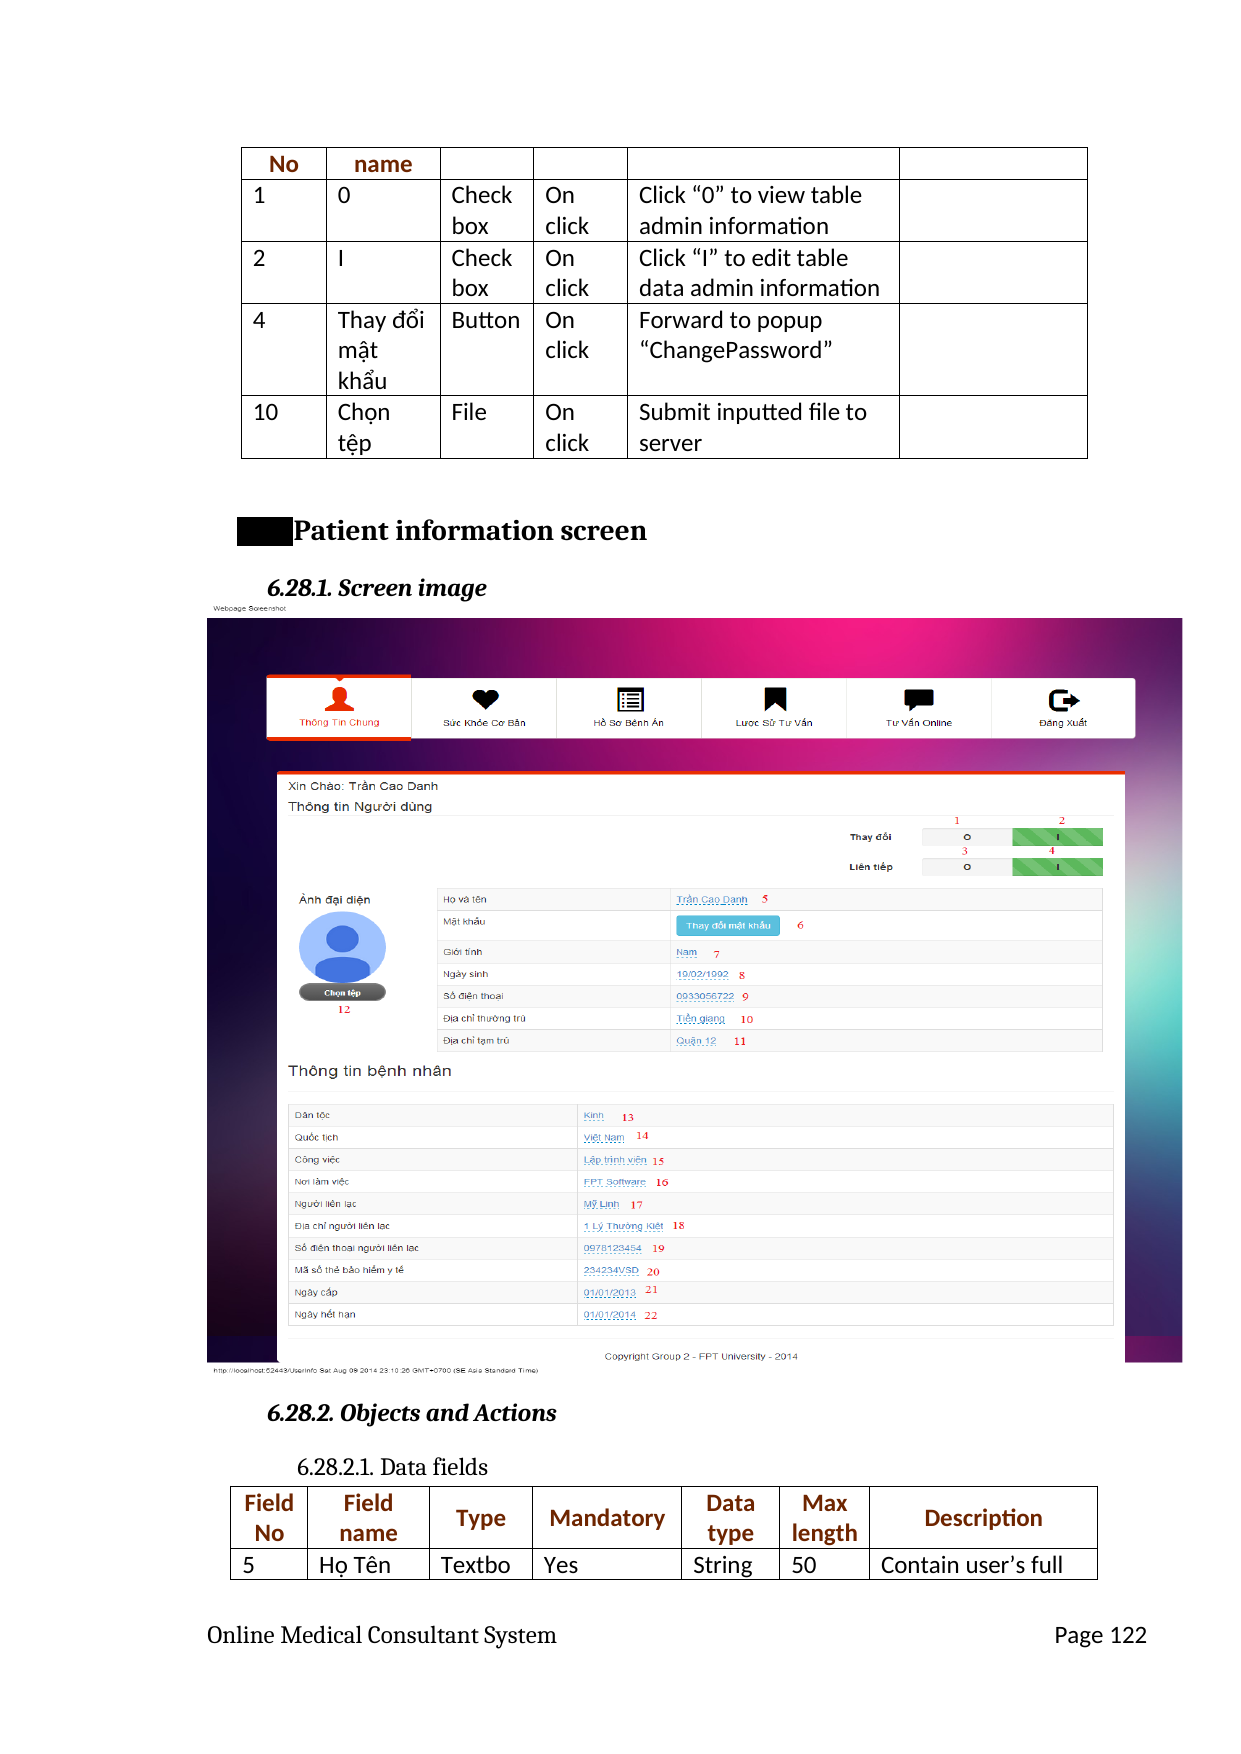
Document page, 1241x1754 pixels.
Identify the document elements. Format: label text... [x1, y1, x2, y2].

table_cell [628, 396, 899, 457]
subtitle Patient information screen [237, 514, 1122, 548]
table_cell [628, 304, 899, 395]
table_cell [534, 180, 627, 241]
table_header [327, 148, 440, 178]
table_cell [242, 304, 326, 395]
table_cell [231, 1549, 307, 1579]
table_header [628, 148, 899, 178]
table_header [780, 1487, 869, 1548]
subtitle Data fields [282, 1453, 1122, 1481]
subtitle Screen image [267, 574, 1122, 602]
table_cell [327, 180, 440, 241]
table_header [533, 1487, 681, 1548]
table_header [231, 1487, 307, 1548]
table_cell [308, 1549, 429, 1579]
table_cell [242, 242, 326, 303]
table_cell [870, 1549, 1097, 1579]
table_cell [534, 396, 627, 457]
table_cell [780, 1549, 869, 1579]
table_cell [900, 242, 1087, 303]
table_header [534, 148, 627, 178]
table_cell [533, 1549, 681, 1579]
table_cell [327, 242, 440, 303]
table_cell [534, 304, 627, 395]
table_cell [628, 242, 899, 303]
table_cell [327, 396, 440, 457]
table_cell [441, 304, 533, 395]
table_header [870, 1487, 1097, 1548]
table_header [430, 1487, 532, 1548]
subtitle Objects and Actions [267, 1399, 1122, 1427]
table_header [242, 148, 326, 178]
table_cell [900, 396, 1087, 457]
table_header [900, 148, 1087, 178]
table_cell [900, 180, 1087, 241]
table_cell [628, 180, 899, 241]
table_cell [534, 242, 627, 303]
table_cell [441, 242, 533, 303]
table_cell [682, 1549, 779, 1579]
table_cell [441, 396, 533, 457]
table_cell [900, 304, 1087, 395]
picture [207, 606, 1183, 1374]
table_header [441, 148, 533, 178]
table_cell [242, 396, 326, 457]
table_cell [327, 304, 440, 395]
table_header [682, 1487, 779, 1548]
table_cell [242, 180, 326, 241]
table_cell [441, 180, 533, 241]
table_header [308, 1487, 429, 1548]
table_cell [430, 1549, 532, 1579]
